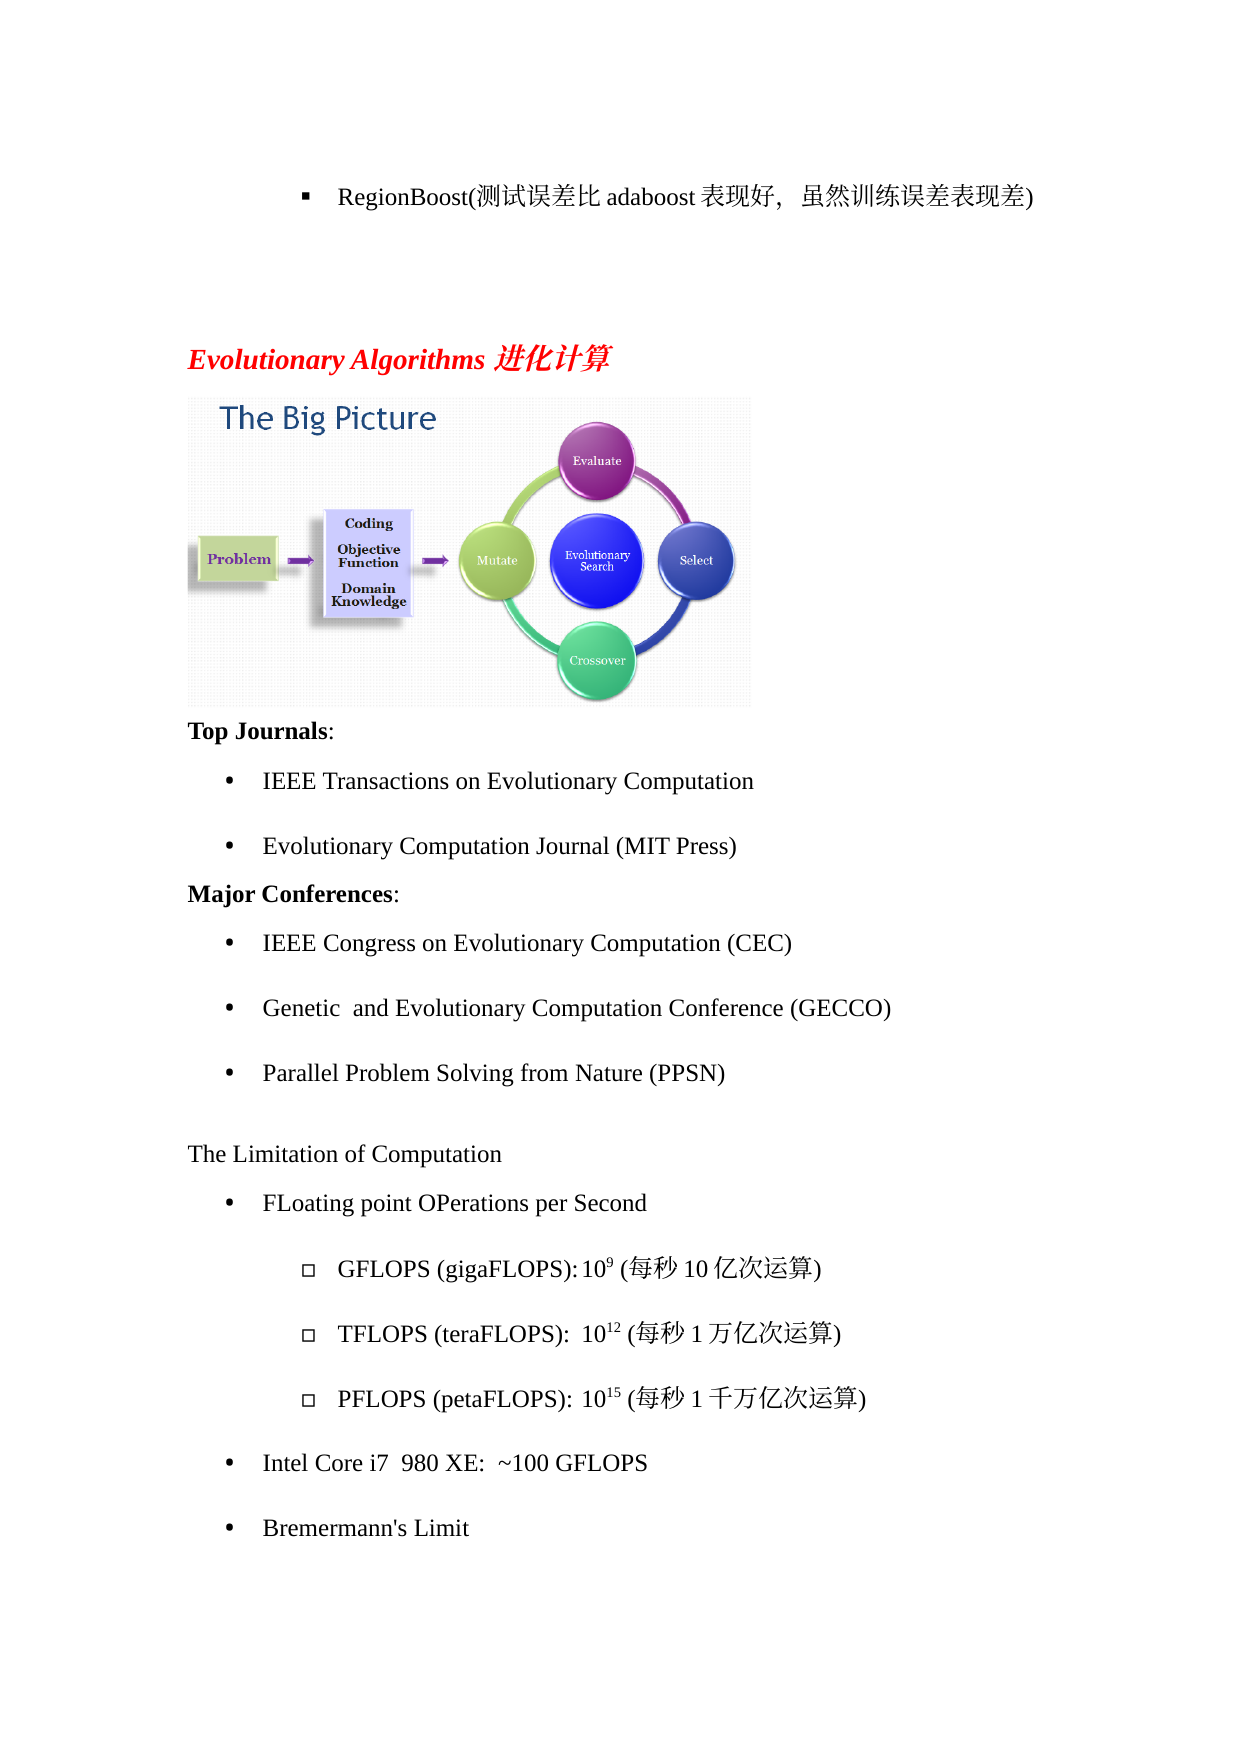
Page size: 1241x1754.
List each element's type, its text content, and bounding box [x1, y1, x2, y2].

list IEEE Congress on Evolutionary Computation (CEC) [225, 909, 1053, 974]
list Intel Core i7 980 XE: ~100 GFLOPS [225, 1429, 1053, 1494]
list Bremermann's Limit [225, 1494, 1053, 1559]
list FLoating point OPerations per Second [225, 1169, 1053, 1234]
list IEEE Transactions on Evolutionary Computation [225, 747, 1053, 812]
text Evolutionary Algorithms 进化计算 [187, 324, 1053, 389]
list TFLOPS (teraFLOPS): 1012 (每秒1万亿次运算) [300, 1299, 1053, 1364]
list Genetic and Evolutionary Computation Conference (GECCO) [225, 974, 1053, 1039]
list Evolutionary Computation Journal (MIT Press) [225, 812, 1053, 877]
text Top Journals: [187, 714, 1053, 747]
list Parallel Problem Solving from Nature (PPSN) [225, 1039, 1053, 1104]
list PFLOPS (petaFLOPS): 1015 (每秒1千万亿次运算) [300, 1364, 1053, 1429]
list RegionBoost(测试误差比adaboost表现好，虽然训练误差表现差) [300, 162, 1053, 227]
text Major Conferences: [187, 877, 1053, 909]
list GFLOPS (gigaFLOPS): 109 (每秒10亿次运算) [300, 1234, 1053, 1299]
text The Limitation of Computation [187, 1137, 1053, 1169]
picture [187, 396, 752, 708]
